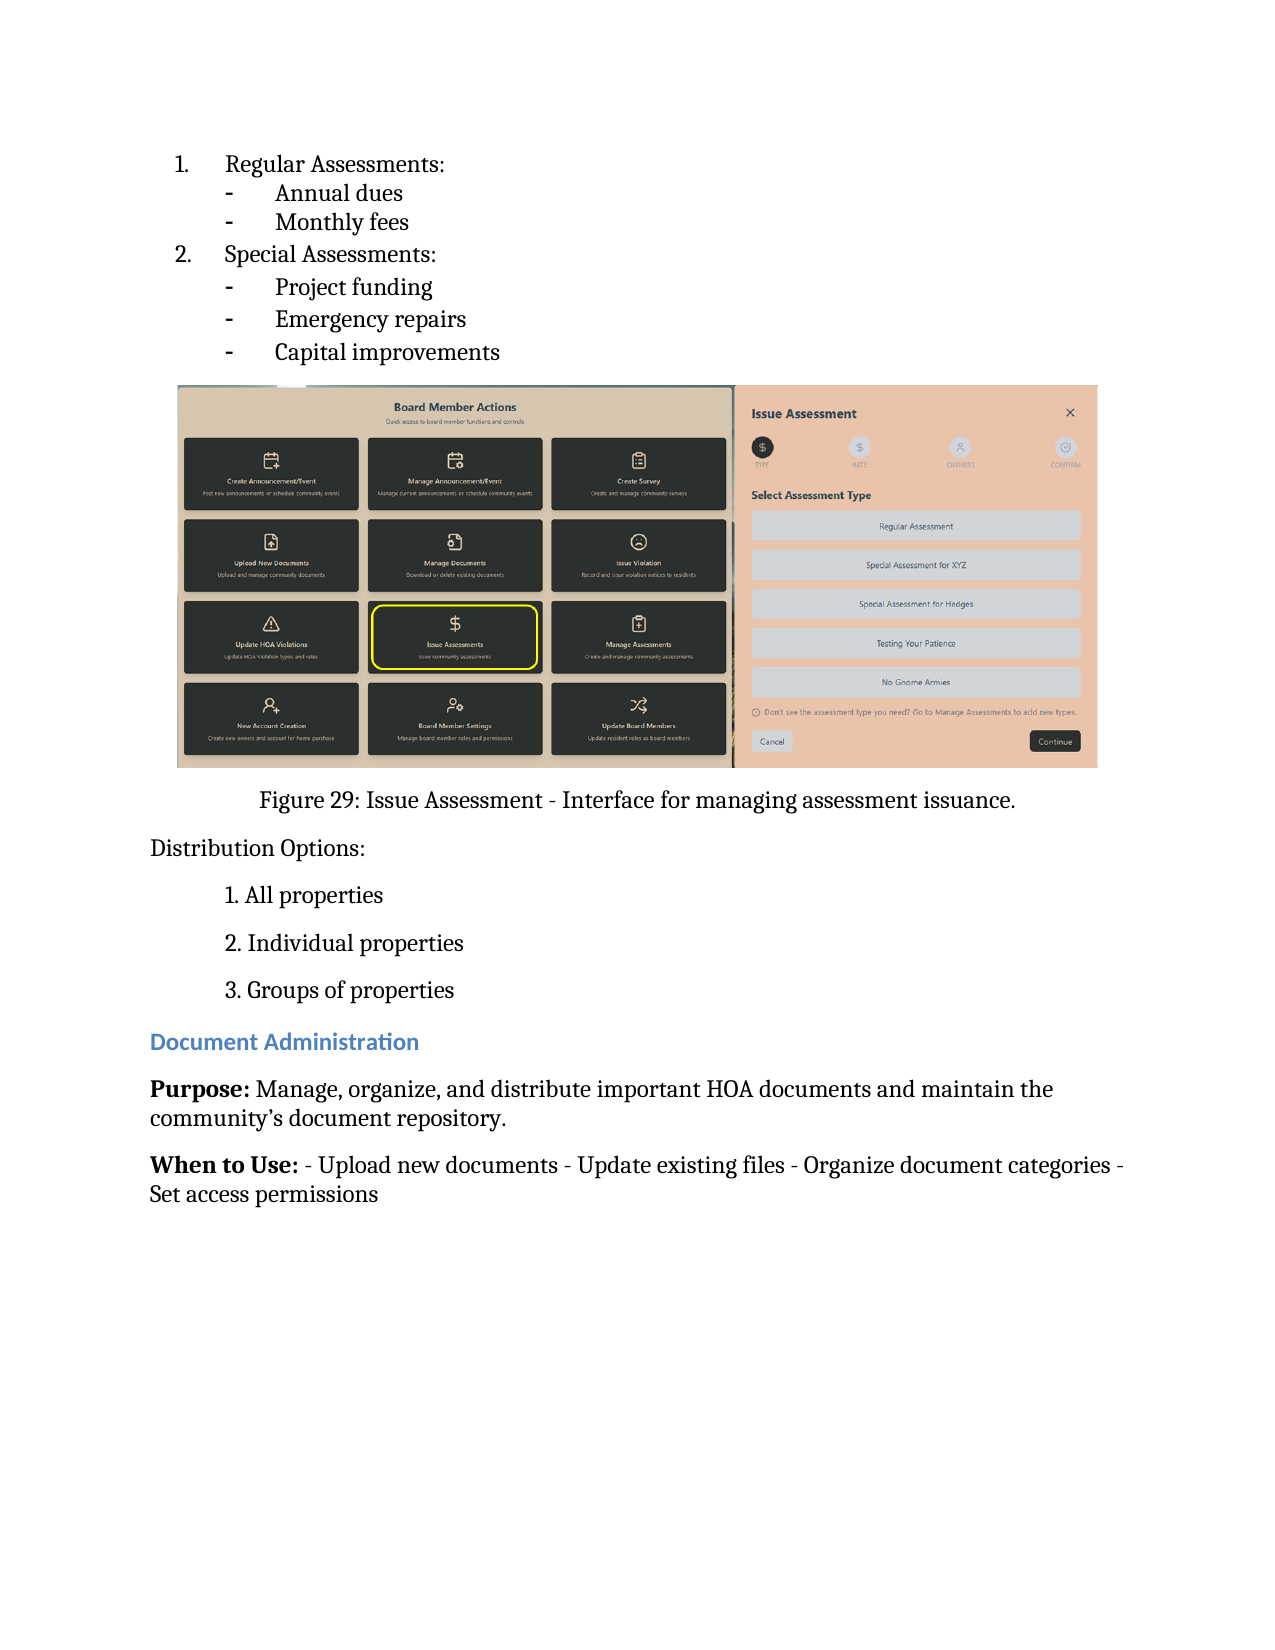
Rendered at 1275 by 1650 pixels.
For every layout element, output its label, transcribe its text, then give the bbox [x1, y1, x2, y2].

picture [177, 385, 1098, 768]
list Special Assessments: [175, 240, 1125, 269]
text Figure 29: Issue Assessment - Interface for managing assessment issuance. [150, 786, 1125, 815]
list Annual dues [225, 179, 1125, 207]
list Monthly fees [225, 207, 1125, 236]
text 2. Individual properties [225, 928, 1125, 957]
subtitle Document Administration [150, 1026, 1125, 1056]
text 3. Groups of properties [225, 976, 1125, 1005]
list Regular Assessments: [175, 150, 1125, 179]
text Distribution Options: [150, 833, 1125, 862]
text 1. All properties [225, 881, 1125, 910]
list Project funding [225, 272, 1125, 301]
text When to Use: - Upload new documents - Update existing files - Organize document categories - Set access permissions [150, 1151, 1125, 1209]
list Emergency repairs [225, 305, 1125, 334]
list Capital improvements [225, 337, 1125, 366]
text Purpose: Manage, organize, and distribute important HOA documents and maintain the community’s document repository. [150, 1075, 1125, 1132]
